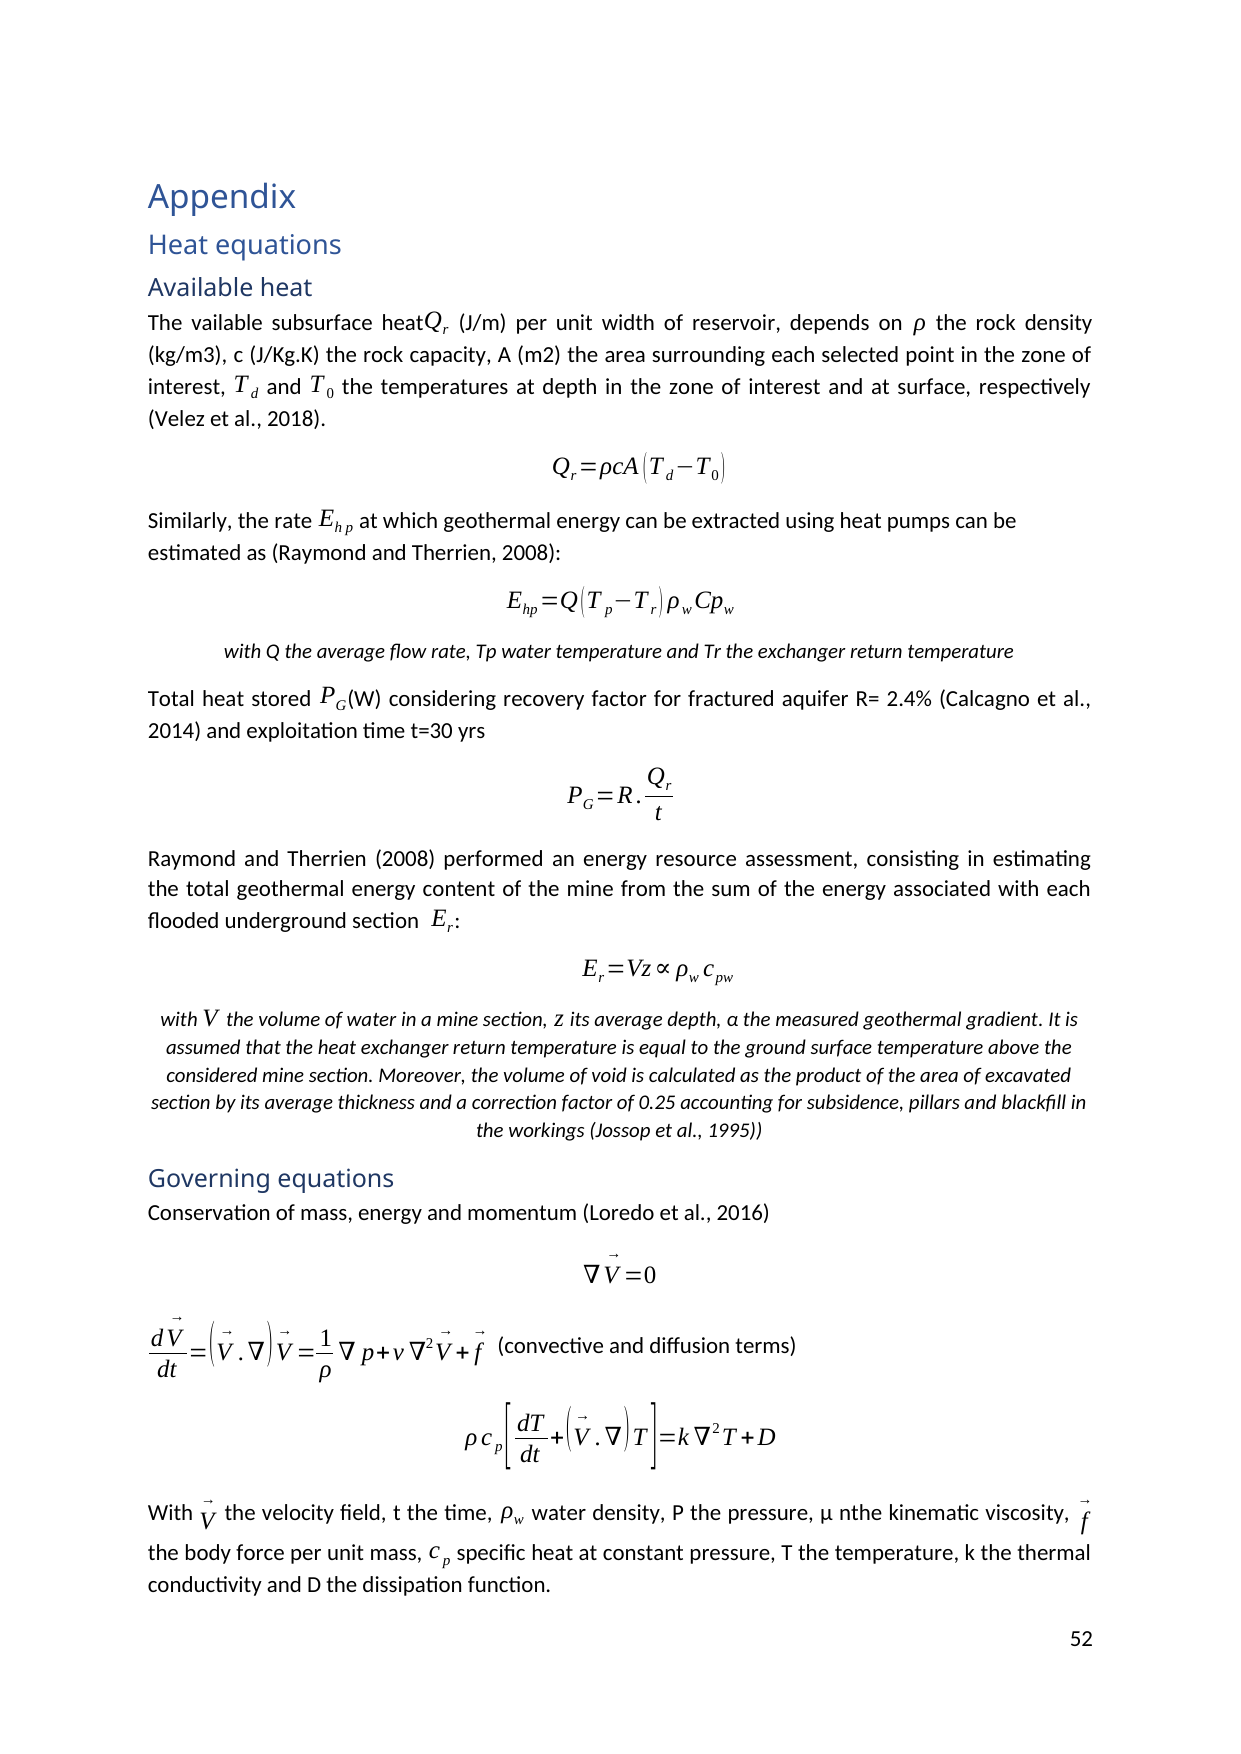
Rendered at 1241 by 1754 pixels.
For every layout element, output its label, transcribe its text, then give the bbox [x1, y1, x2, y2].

subtitle Governing equations [148, 1161, 1093, 1195]
text with Q the average flow rate, Tp water temperature and Tr the exchanger return temperature [148, 638, 1093, 663]
text Similarly, the rate at which geothermal energy can be extracted using heat pumps can be estimated as (Raymond and Therrien, 2008): [148, 504, 1093, 566]
text Total heat stored (W) considering recovery factor for fractured aquifer R= 2.4% (Calcagno et al., 2014) and exploitation time t=30 yrs [148, 682, 1093, 744]
text With the velocity field, t the time, water density, P the pressure, µ nthe kinematic viscosity, the body force per unit mass, specific heat at constant pressure, T the temperature, k the thermal conductivity and D the dissipation function. [148, 1491, 1093, 1598]
subtitle Appendix [148, 173, 1093, 218]
text with the volume of water in a mine section, its average depth, α the measured geothermal gradient. It is assumed that the heat exchanger return temperature is equal to the ground surface temperature above the considered mine section. Moreover, the volume of void is calculated as the product of the area of excavated section by its average thickness and a correction factor of 0.25 accounting for subsidence, pillars and blackfill in the workings (Jossop et al., 1995)) [148, 1005, 1093, 1142]
subtitle Heat equations [148, 226, 1093, 263]
text (convective and diffusion terms) [148, 1307, 1093, 1383]
text Conservation of mass, energy and momentum (Loredo et al., 2016) [148, 1198, 1093, 1226]
text Raymond and Therrien (2008) performed an energy resource assessment, consisting in estimating the total geothermal energy content of the mine from the sum of the energy associated with each ﬂooded underground section : [148, 844, 1093, 936]
text The vailable subsurface heat (J/m) per unit width of reservoir, depends on the rock density (kg/m3), c (J/Kg.K) the rock capacity, A (m2) the area surrounding each selected point in the zone of interest, and the temperatures at depth in the zone of interest and at surface, respectively (Velez et al., 2018). [148, 306, 1093, 432]
subtitle Available heat [148, 270, 1093, 304]
